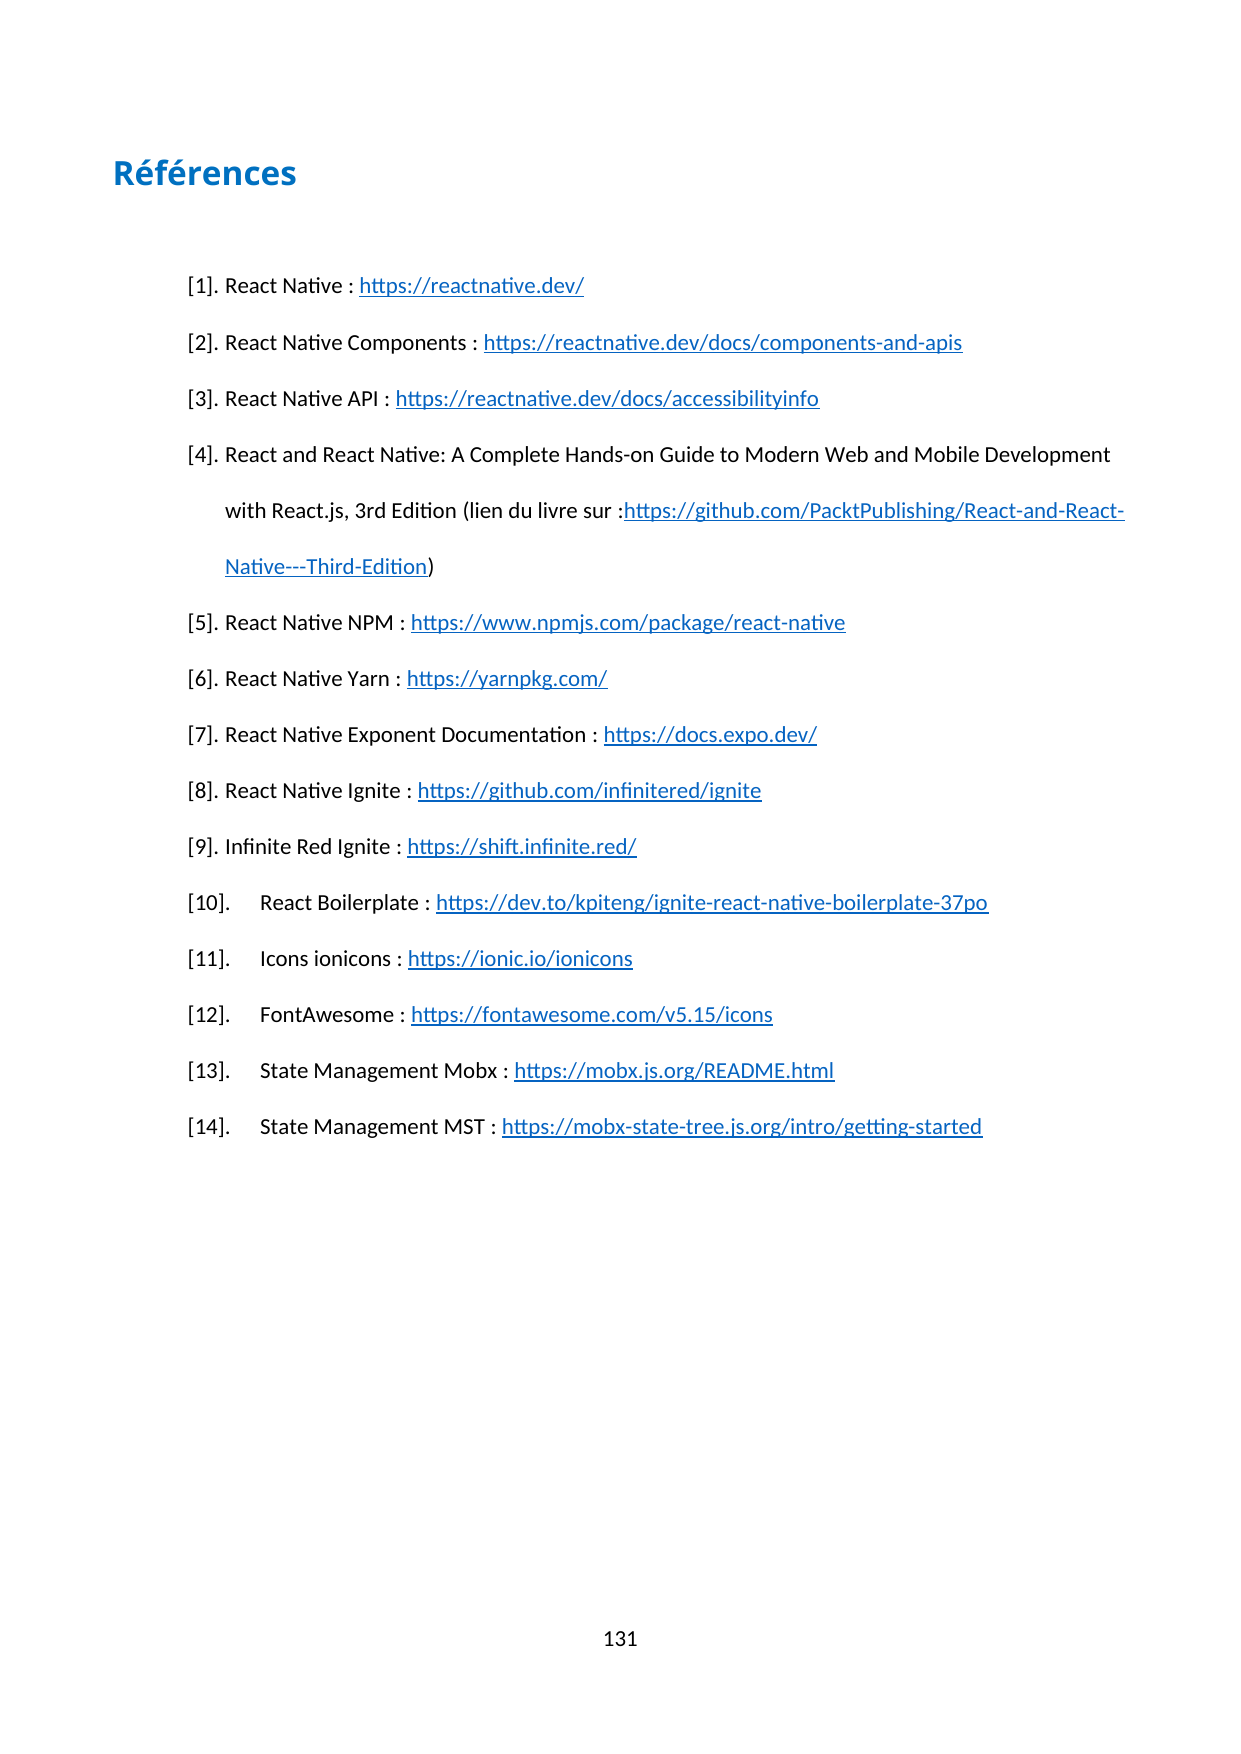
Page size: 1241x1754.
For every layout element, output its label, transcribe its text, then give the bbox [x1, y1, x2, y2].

list React Native Components : https://reactnative.dev/docs/components-and-apis [187, 328, 1128, 356]
list React Native : https://reactnative.dev/ [187, 272, 1128, 300]
list Infinite Red Ignite : https://shift.infinite.red/ [187, 832, 1128, 860]
list State Management Mobx : https://mobx.js.org/README.html [187, 1056, 1128, 1084]
list React Boilerplate : https://dev.to/kpiteng/ignite-react-native-boilerplate-37po [187, 888, 1128, 916]
list React Native API : https://reactnative.dev/docs/accessibilityinfo [187, 384, 1128, 412]
list React and React Native: A Complete Hands-on Guide to Modern Web and Mobile Development with React.js, 3rd Edition (lien du livre sur :https://github.com/PacktPublishing/React-and-React-Native---Third-Edition) [187, 440, 1128, 580]
subtitle Références [112, 150, 1128, 195]
list FontAwesome : https://fontawesome.com/v5.15/icons [187, 1000, 1128, 1028]
list React Native Ignite : https://github.com/infinitered/ignite [187, 776, 1128, 804]
list State Management MST : https://mobx-state-tree.js.org/intro/getting-started [187, 1112, 1128, 1140]
list Icons ionicons : https://ionic.io/ionicons [187, 944, 1128, 972]
list React Native Exponent Documentation : https://docs.expo.dev/ [187, 720, 1128, 748]
list React Native NPM : https://www.npmjs.com/package/react-native [187, 608, 1128, 636]
list React Native Yarn : https://yarnpkg.com/ [187, 664, 1128, 692]
